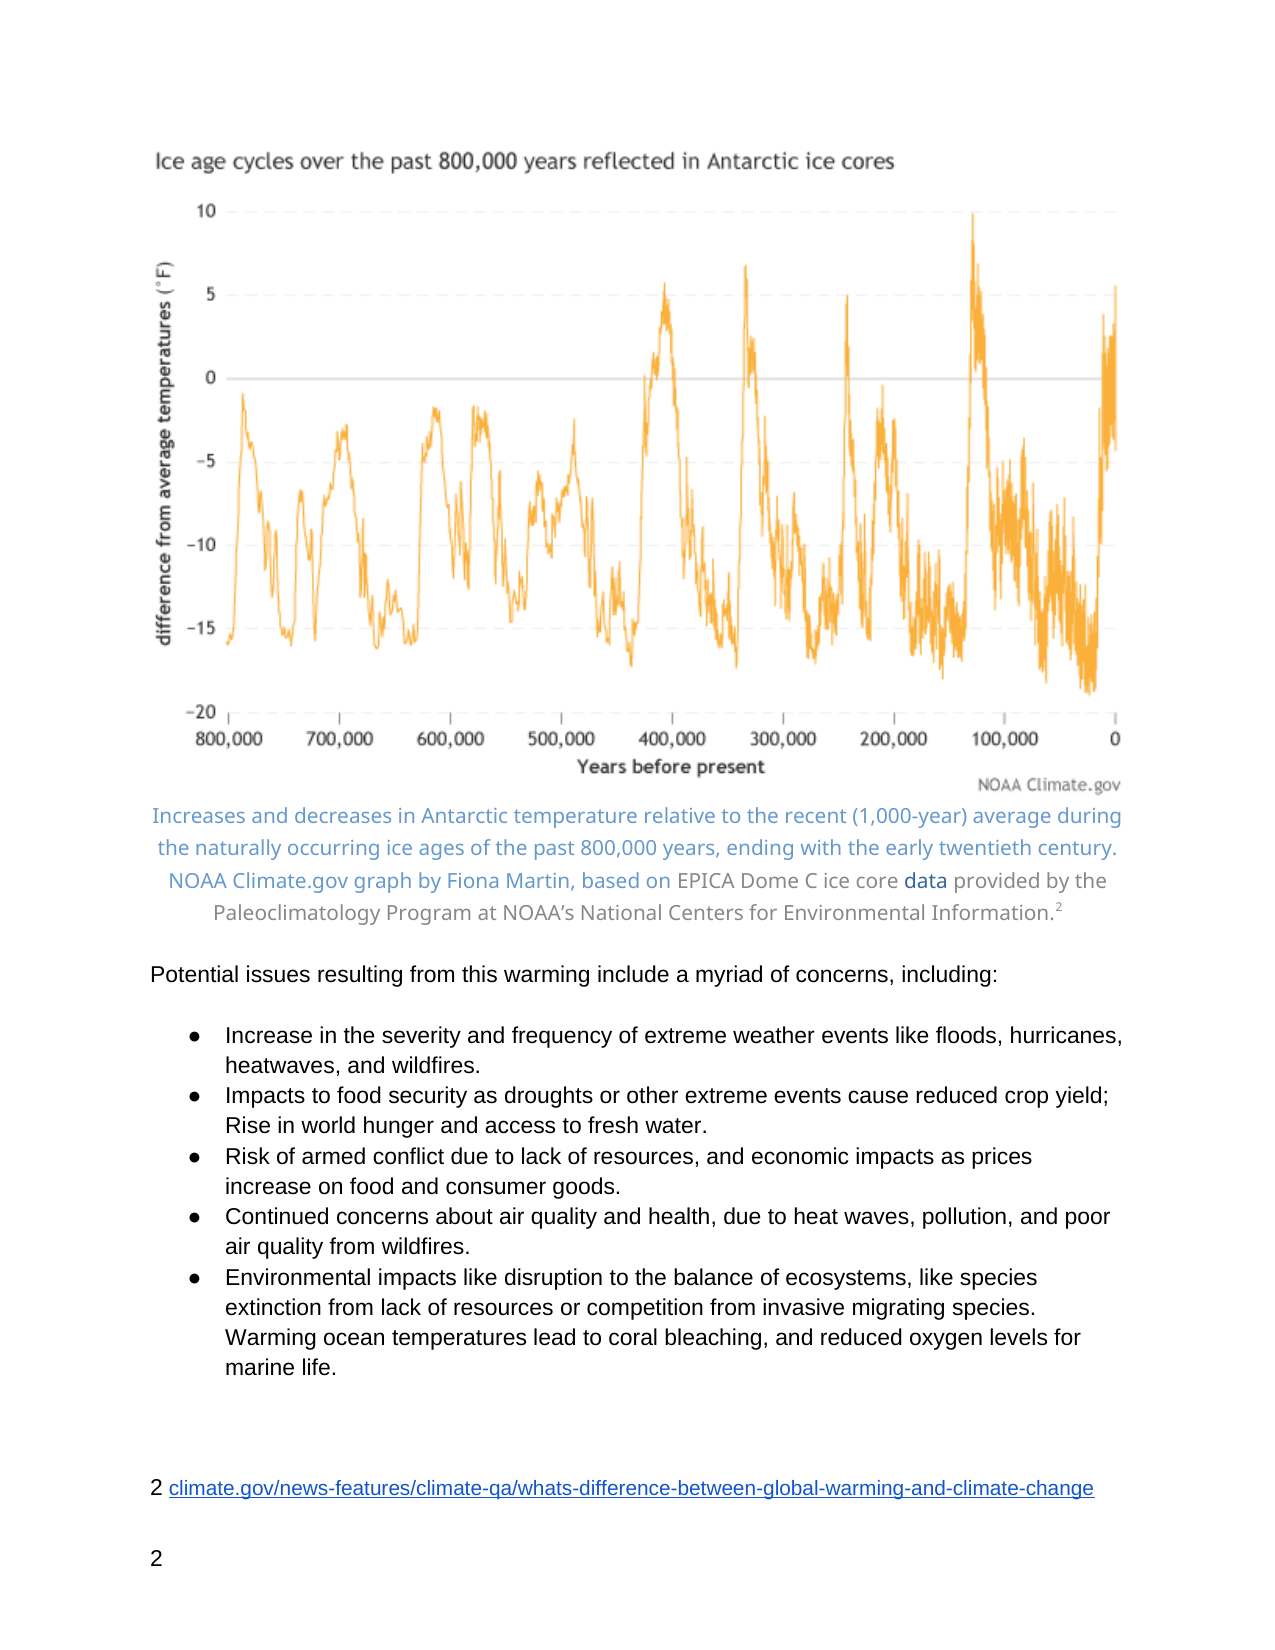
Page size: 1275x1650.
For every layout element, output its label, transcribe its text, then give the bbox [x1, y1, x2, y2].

picture [153, 150, 1122, 797]
list Increase in the severity and frequency of extreme weather events like floods, hurricanes, heatwaves, and wildfires. [187, 1022, 1125, 1078]
text Increases and decreases in Antarctic temperature relative to the recent (1,000-year) average during the naturally occurring ice ages of the past 800,000 years, ending with the early twentieth century. NOAA Climate.gov graph by Fiona Martin, based on EPICA Dome C ice core data provided by the Paleoclimatology Program at NOAA’s National Centers for Environmental Information. [150, 801, 1125, 927]
list Continued concerns about air quality and health, due to heat waves, pollution, and poor air quality from wildfires. [187, 1203, 1125, 1259]
text Potential issues resulting from this warming include a myriad of concerns, including: [150, 961, 1125, 988]
list Environmental impacts like disruption to the balance of ecosystems, like species extinction from lack of resources or competition from invasive migrating species. Warming ocean temperatures lead to coral bleaching, and reduced oxygen levels for marine life. [187, 1263, 1125, 1380]
list Risk of armed conflict due to lack of resources, and economic impacts as prices increase on food and consumer goods. [187, 1143, 1125, 1199]
list Impacts to food security as droughts or other extreme events cause reduced crop yield; Rise in world hunger and access to fresh water. [187, 1082, 1125, 1139]
